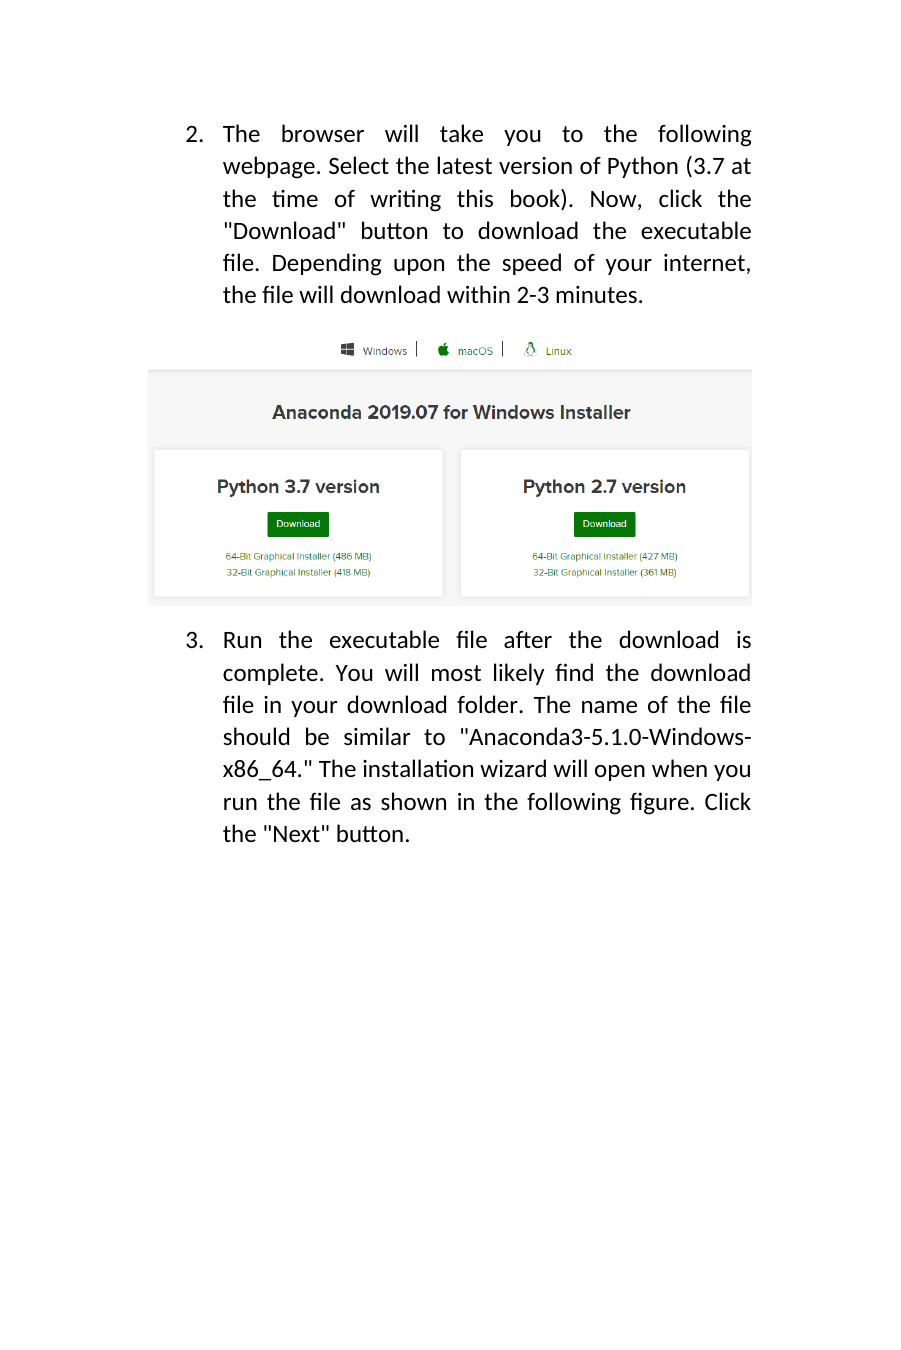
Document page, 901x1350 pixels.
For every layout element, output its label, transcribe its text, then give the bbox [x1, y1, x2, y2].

list The browser will take you to the following webpage. Select the latest version of Python (3.7 at the time of writing this book). Now, click the "Download" button to download the executable file. Depending upon the speed of your internet, the file will download within 2-3 minutes. [185, 118, 752, 310]
list Run the executable file after the download is complete. You will most likely find the download file in your download folder. The name of the file should be similar to "Anaconda3-5.1.0-Windows-x86_64." The installation wizard will open when you run the file as shown in the following figure. Click the "Next" button. [185, 624, 752, 849]
picture [147, 328, 753, 606]
